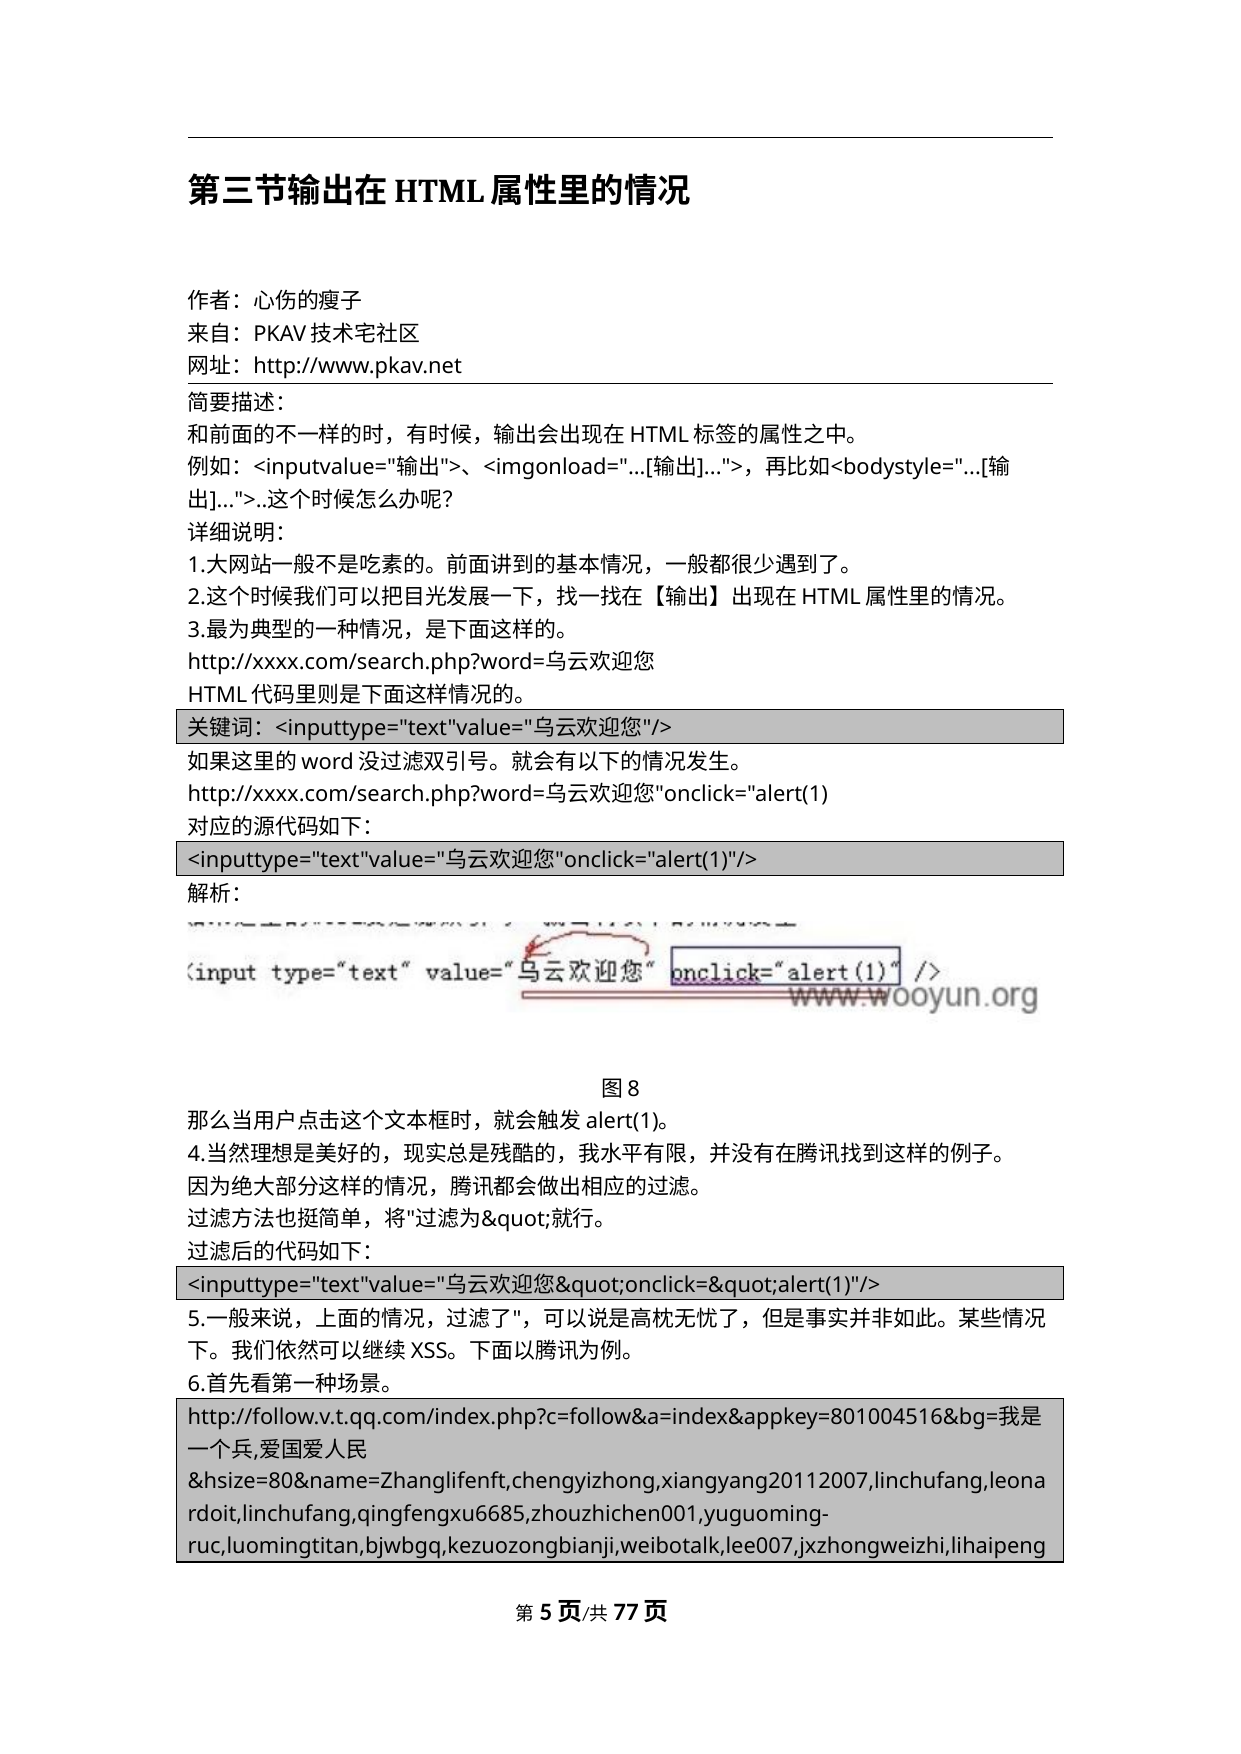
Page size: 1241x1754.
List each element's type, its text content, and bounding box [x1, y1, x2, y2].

text 过滤后的代码如下： [187, 1233, 1053, 1266]
text 简要描述： [187, 384, 1053, 417]
text 网址：http://www.pkav.net [187, 348, 1053, 384]
text 来自：PKAV技术宅社区 [187, 315, 1053, 348]
text 5.一般来说，上面的情况，过滤了"，可以说是高枕无忧了，但是事实并非如此。某些情况下。我们依然可以继续XSS。下面以腾讯为例。 [187, 1300, 1053, 1365]
text 如果这里的word没过滤双引号。就会有以下的情况发生。 [187, 744, 1053, 776]
text 详细说明： [187, 514, 1053, 547]
table_header 关键词：<inputtype="text"value="乌云欢迎您"/> [177, 710, 1063, 743]
text 对应的源代码如下： [187, 809, 1053, 841]
text http://xxxx.com/search.php?word=乌云欢迎您 [187, 644, 1053, 677]
text HTML代码里则是下面这样情况的。 [187, 677, 1053, 709]
text 解析： [187, 876, 1053, 908]
text 3.最为典型的一种情况，是下面这样的。 [187, 612, 1053, 644]
table_header <inputtype="text"value="乌云欢迎您&quot;onclick=&quot;alert(1)"/> [177, 1267, 1063, 1299]
text 4.当然理想是美好的，现实总是残酷的，我水平有限，并没有在腾讯找到这样的例子。 [187, 1136, 1053, 1168]
text 那么当用户点击这个文本框时，就会触发alert(1)。 [187, 1103, 1053, 1136]
text 和前面的不一样的时，有时候，输出会出现在HTML标签的属性之中。 [187, 417, 1053, 449]
text 作者：心伤的瘦子 [187, 283, 1053, 315]
text 2.这个时候我们可以把目光发展一下，找一找在【输出】出现在HTML属性里的情况。 [187, 579, 1053, 612]
table_header <inputtype="text"value="乌云欢迎您"onclick="alert(1)"/> [177, 842, 1063, 875]
text 1.大网站一般不是吃素的。前面讲到的基本情况，一般都很少遇到了。 [187, 547, 1053, 579]
picture [187, 921, 1053, 1058]
subtitle 第三节输出在HTML属性里的情况 [187, 156, 1053, 221]
text 图8 [187, 1071, 1053, 1103]
text 6.首先看第一种场景。 [187, 1365, 1053, 1398]
text 过滤方法也挺简单，将"过滤为&quot;就行。 [187, 1201, 1053, 1233]
text 例如：<inputvalue="输出">、<imgonload="...[输出]...">，再比如<bodystyle="...[输出]...">..这个时候怎么办呢？ [187, 449, 1053, 514]
text http://xxxx.com/search.php?word=乌云欢迎您"onclick="alert(1) [187, 776, 1053, 809]
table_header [177, 1399, 1063, 1561]
text 因为绝大部分这样的情况，腾讯都会做出相应的过滤。 [187, 1168, 1053, 1201]
